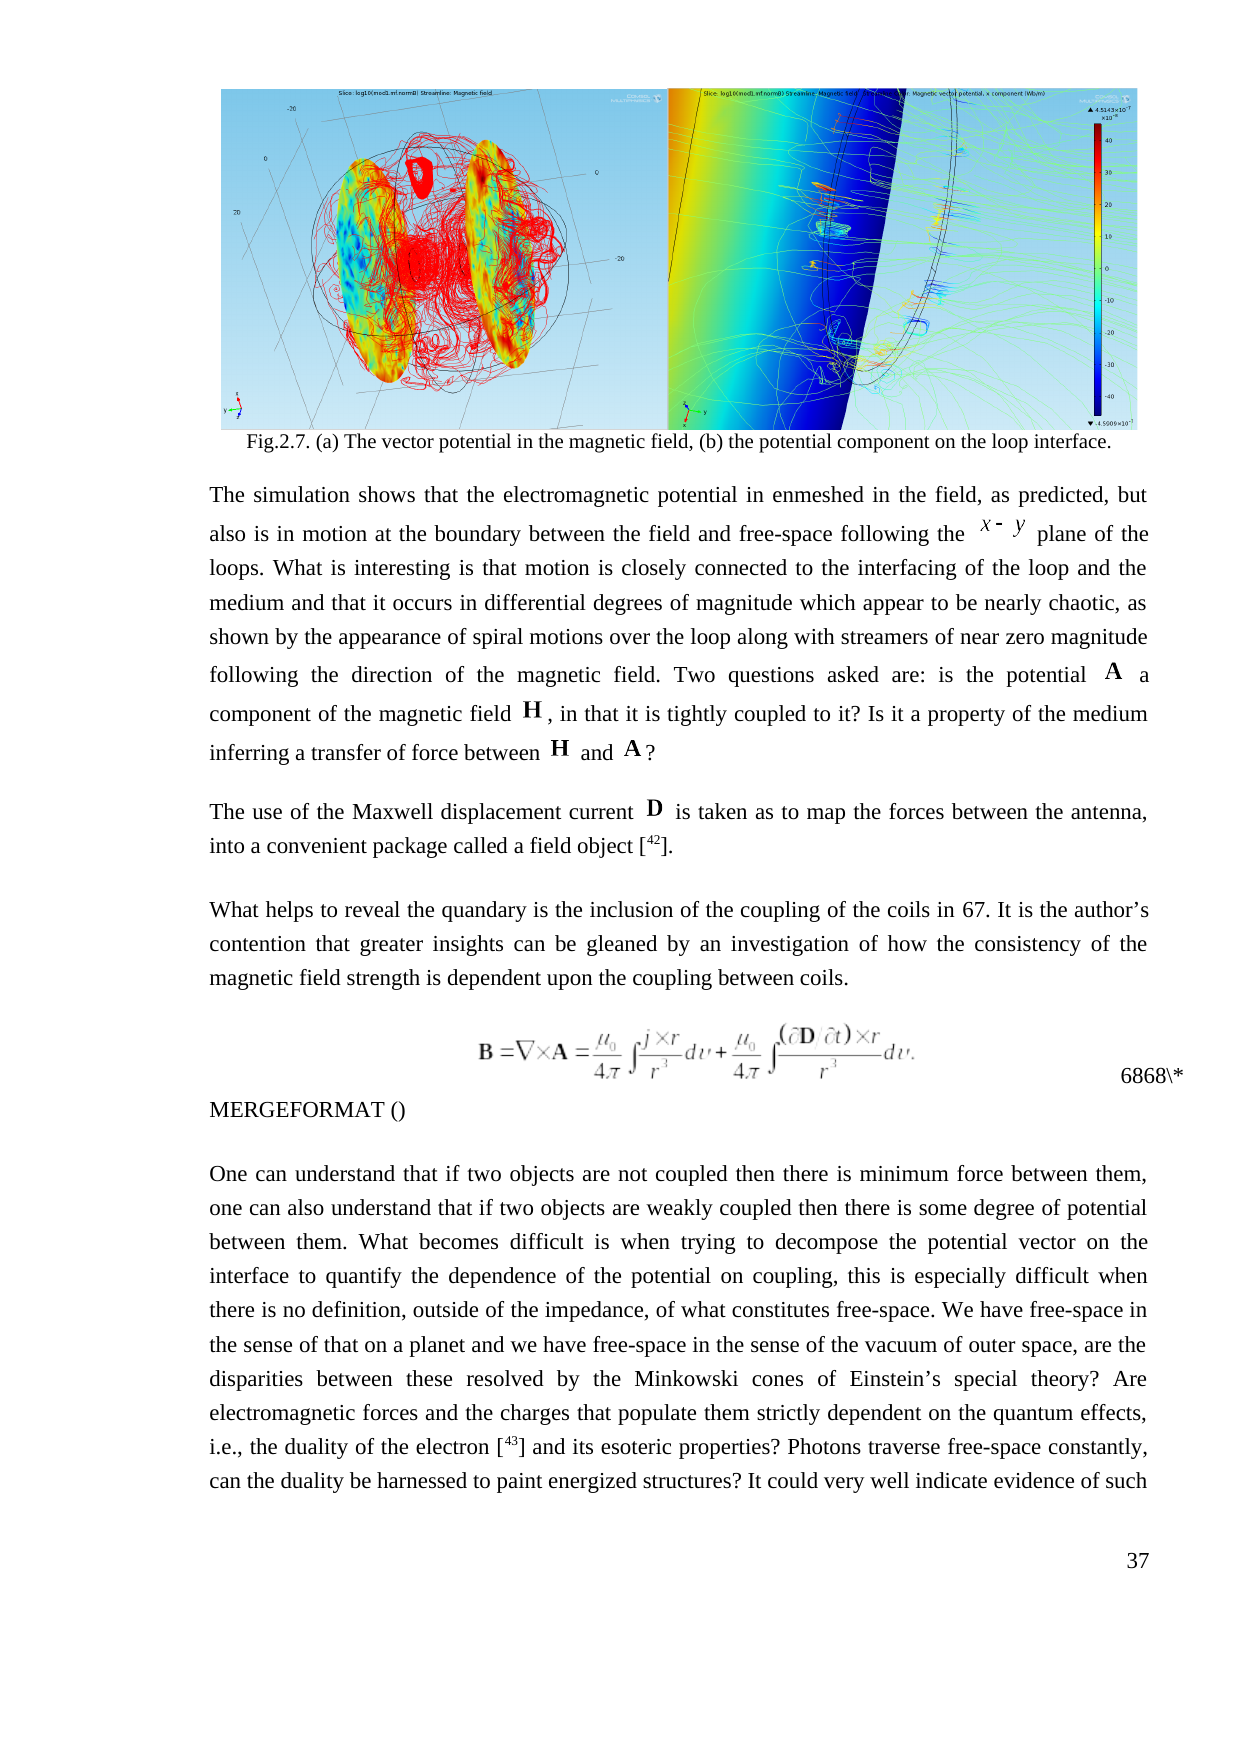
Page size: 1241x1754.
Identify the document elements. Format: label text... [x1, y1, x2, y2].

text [209, 1160, 1149, 1494]
picture [221, 88, 802, 430]
text The use of the Maxwell displacement current is taken as to map the forces between the antenna, into a convenient package called a field object []. [209, 794, 1149, 859]
text What helps to reveal the quandary is the inclusion of the coupling of the coils in . It is the author’s contention that greater insights can be gleaned by an investigation of how the consistency of the magnetic field strength is dependent upon the coupling between coils. [209, 896, 1149, 990]
picture [752, 88, 1138, 430]
text The simulation shows that the electromagnetic potential in enmeshed in the field, as predicted, but also is in motion at the boundary between the field and free-space following the plane of the loops. What is interesting is that motion is closely connected to the interfacing of the loop and the medium and that it occurs in differential degrees of magnitude which appear to be nearly chaotic, as shown by the appearance of spiral motions over the loop along with streamers of near zero magnitude following the direction of the magnetic field. Two questions asked are: is the potential a component of the magnetic field , in that it is tightly coupled to it? Is it a property of the medium inferring a transfer of force between and ? [209, 482, 1149, 765]
